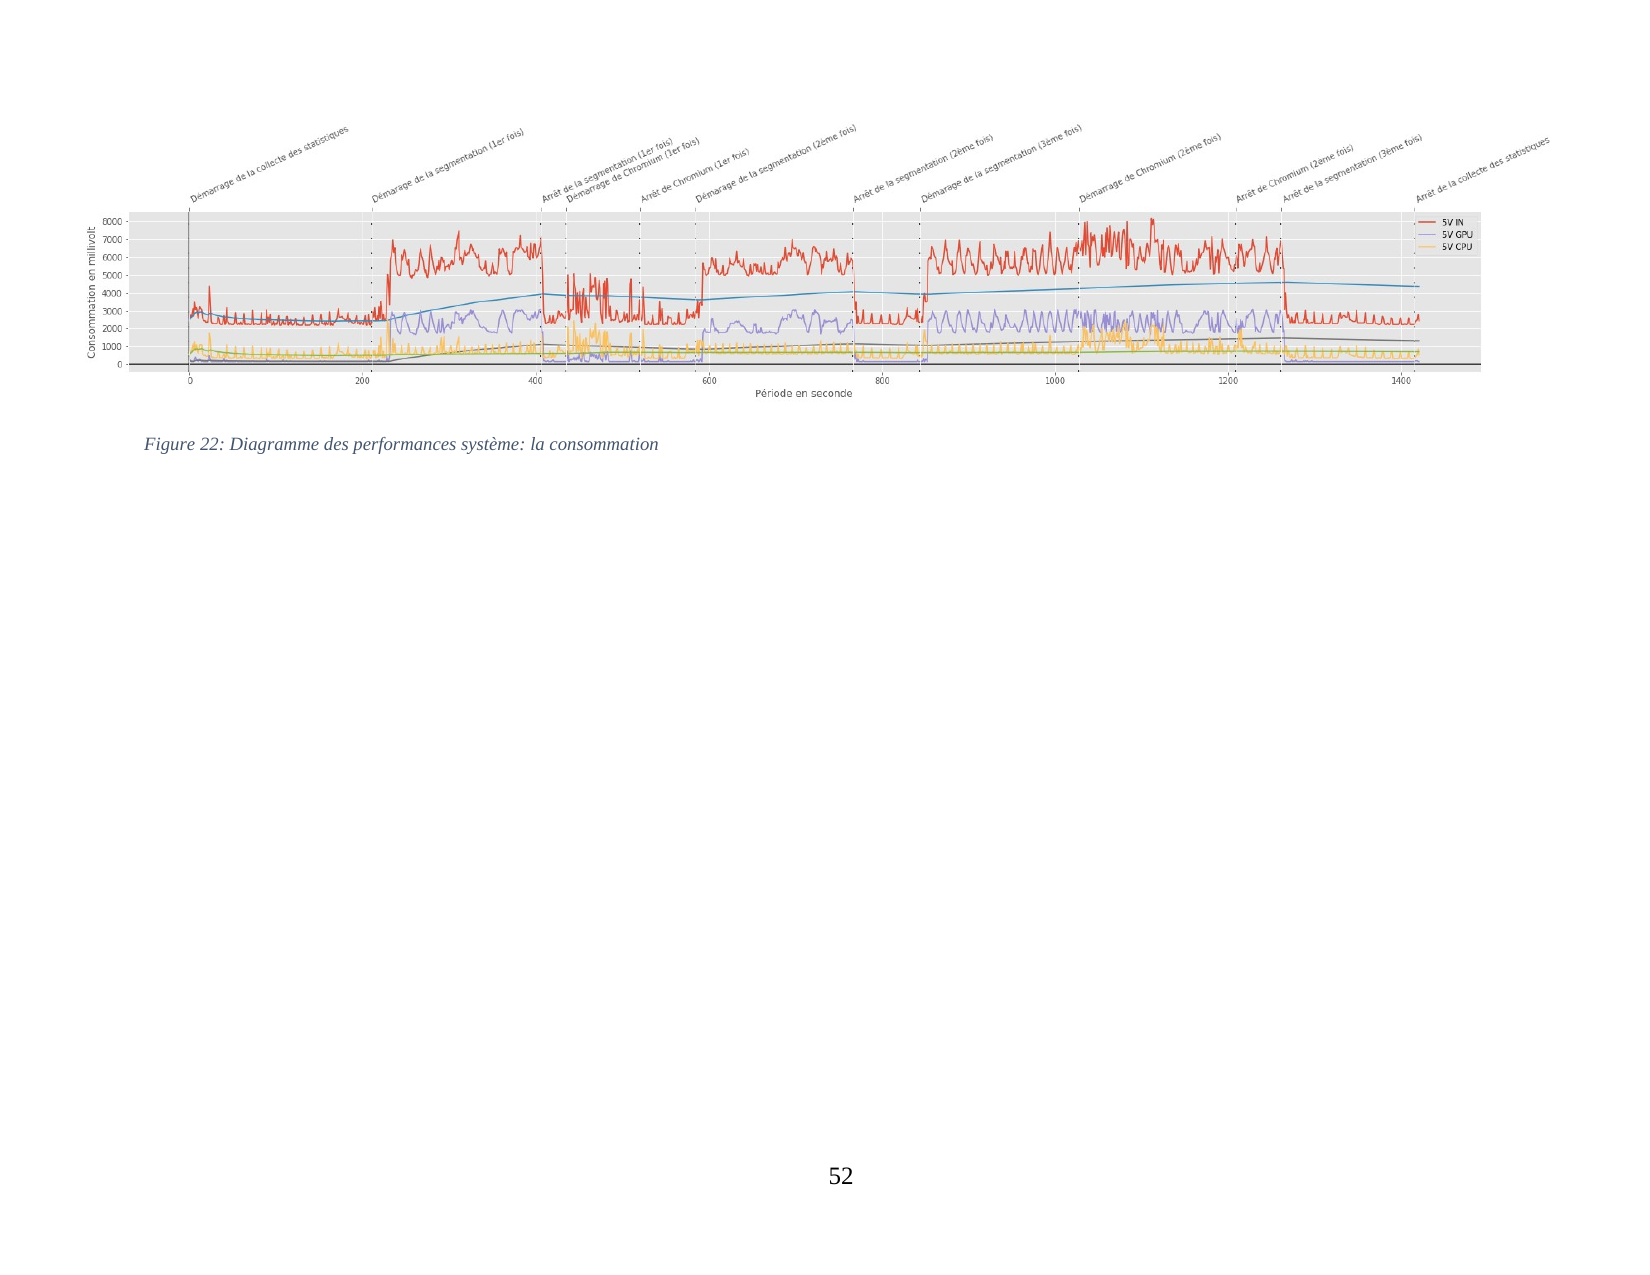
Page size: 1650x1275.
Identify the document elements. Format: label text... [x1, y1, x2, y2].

text Figure 22: Diagramme des performances système: la consommation [144, 433, 1537, 455]
picture [78, 115, 1569, 408]
